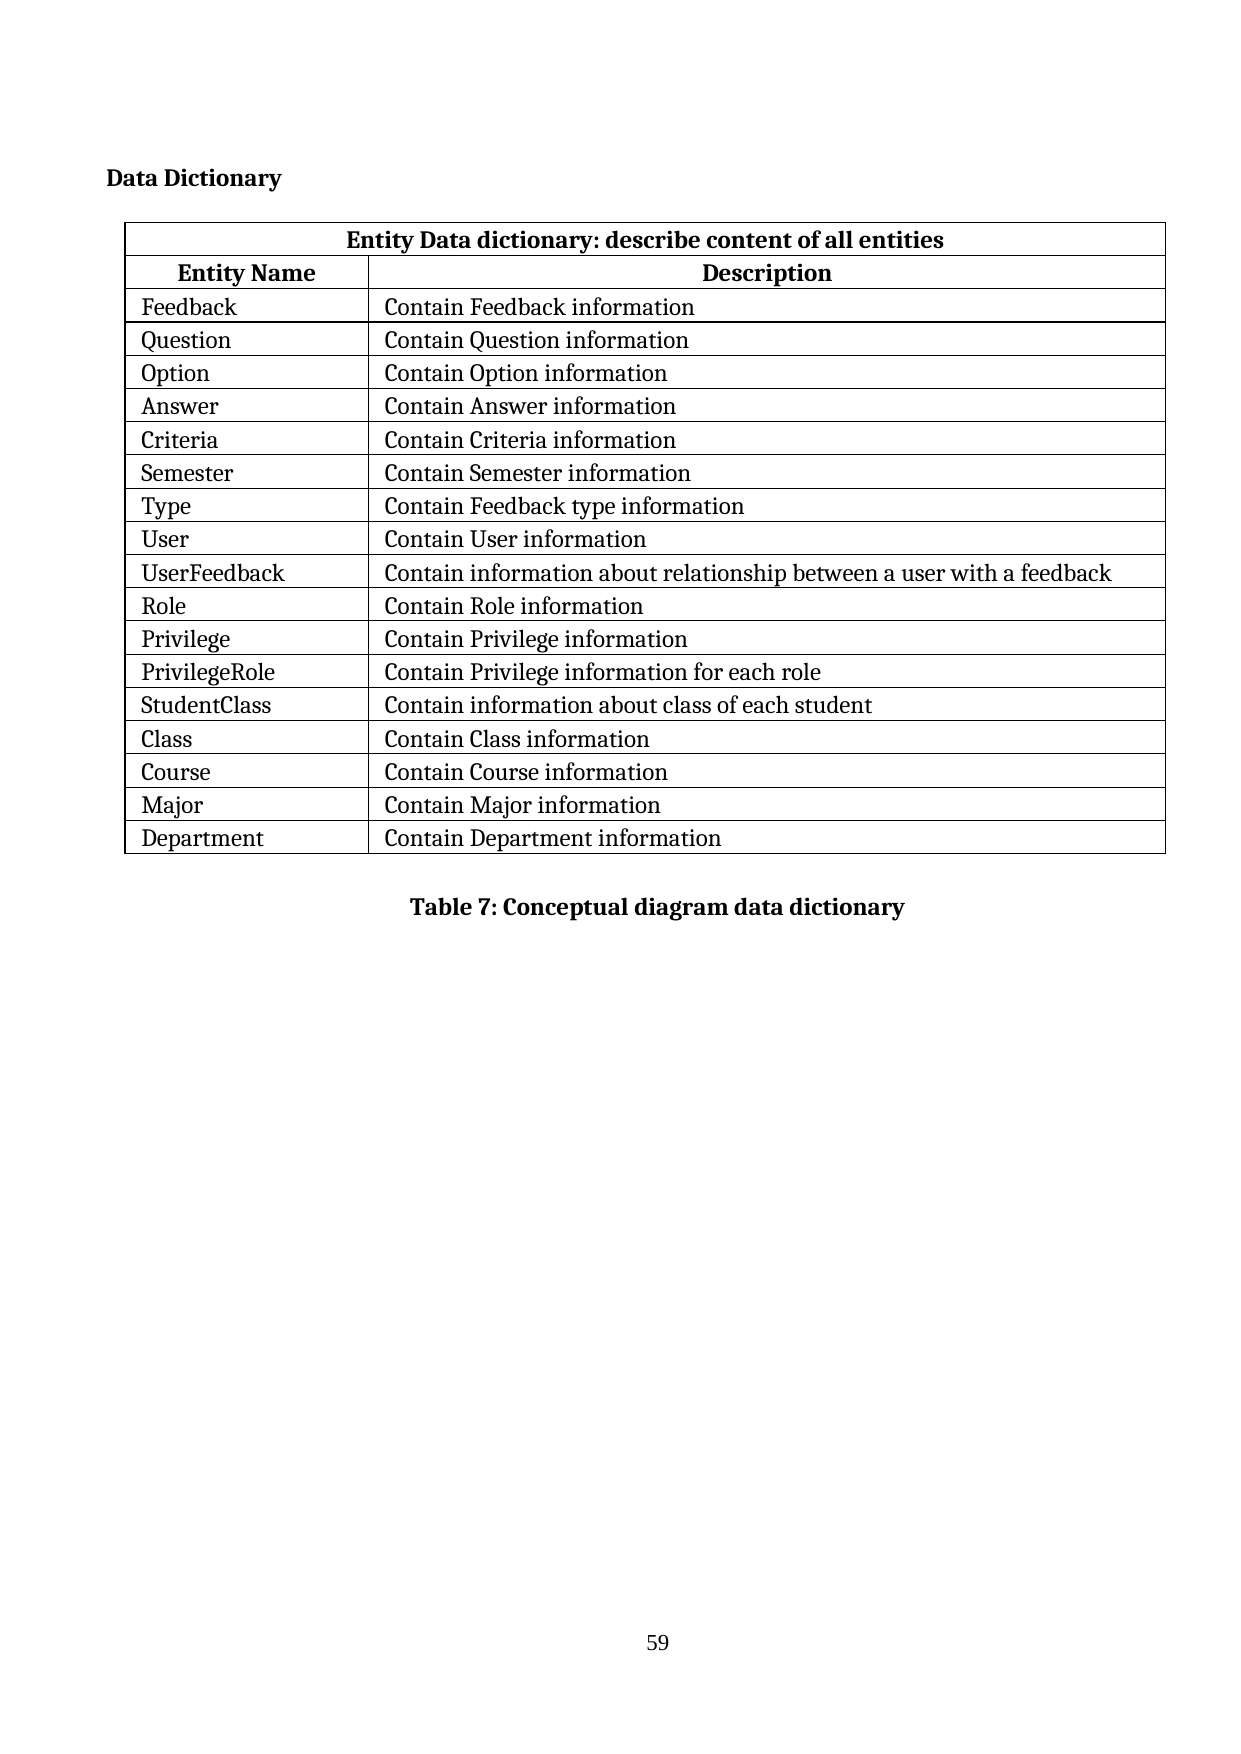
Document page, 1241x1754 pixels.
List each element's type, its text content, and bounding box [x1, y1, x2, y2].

table_cell Contain Semester information [369, 455, 1165, 487]
table_cell Contain Privilege information [369, 621, 1165, 654]
table_cell Contain information about class of each student [369, 688, 1165, 720]
table_cell Feedback [126, 289, 368, 321]
table_cell Contain Option information [369, 356, 1165, 388]
table_cell Contain User information [369, 522, 1165, 554]
table_cell Type [126, 489, 368, 521]
table_cell Contain Privilege information for each role [369, 655, 1165, 687]
table_cell Role [126, 588, 368, 620]
table_cell Privilege [126, 621, 368, 654]
table_cell Contain Question information [369, 323, 1165, 354]
table_cell Semester [126, 455, 368, 487]
table_cell StudentClass [126, 688, 368, 720]
table_cell Option [126, 356, 368, 388]
table_cell Contain Class information [369, 721, 1165, 753]
table_cell Contain Answer information [369, 389, 1165, 421]
table_cell PrivilegeRole [126, 655, 368, 687]
table_cell Department [126, 821, 368, 853]
text Data Dictionary [106, 164, 1209, 193]
table_cell Entity Name [126, 256, 368, 288]
table_cell Class [126, 721, 368, 753]
list Table 7: Conceptual diagram data dictionary [106, 893, 1209, 922]
table_cell Contain Major information [369, 788, 1165, 820]
table_cell UserFeedback [126, 555, 368, 587]
table_cell Criteria [126, 422, 368, 454]
table_cell Description [369, 256, 1165, 288]
table_cell Contain Feedback information [369, 289, 1165, 321]
table_cell Course [126, 754, 368, 787]
table_cell Contain Criteria information [369, 422, 1165, 454]
table_cell Question [126, 323, 368, 354]
table_cell Major [126, 788, 368, 820]
table_cell User [126, 522, 368, 554]
table_cell Contain Course information [369, 754, 1165, 787]
table_cell Contain Role information [369, 588, 1165, 620]
table_cell Contain information about relationship between a user with a feedback [369, 555, 1165, 587]
table_cell Answer [126, 389, 368, 421]
table_cell Contain Feedback type information [369, 489, 1165, 521]
table_header Entity Data dictionary: describe content of all entities [126, 223, 1165, 255]
table_cell Contain Department information [369, 821, 1165, 853]
